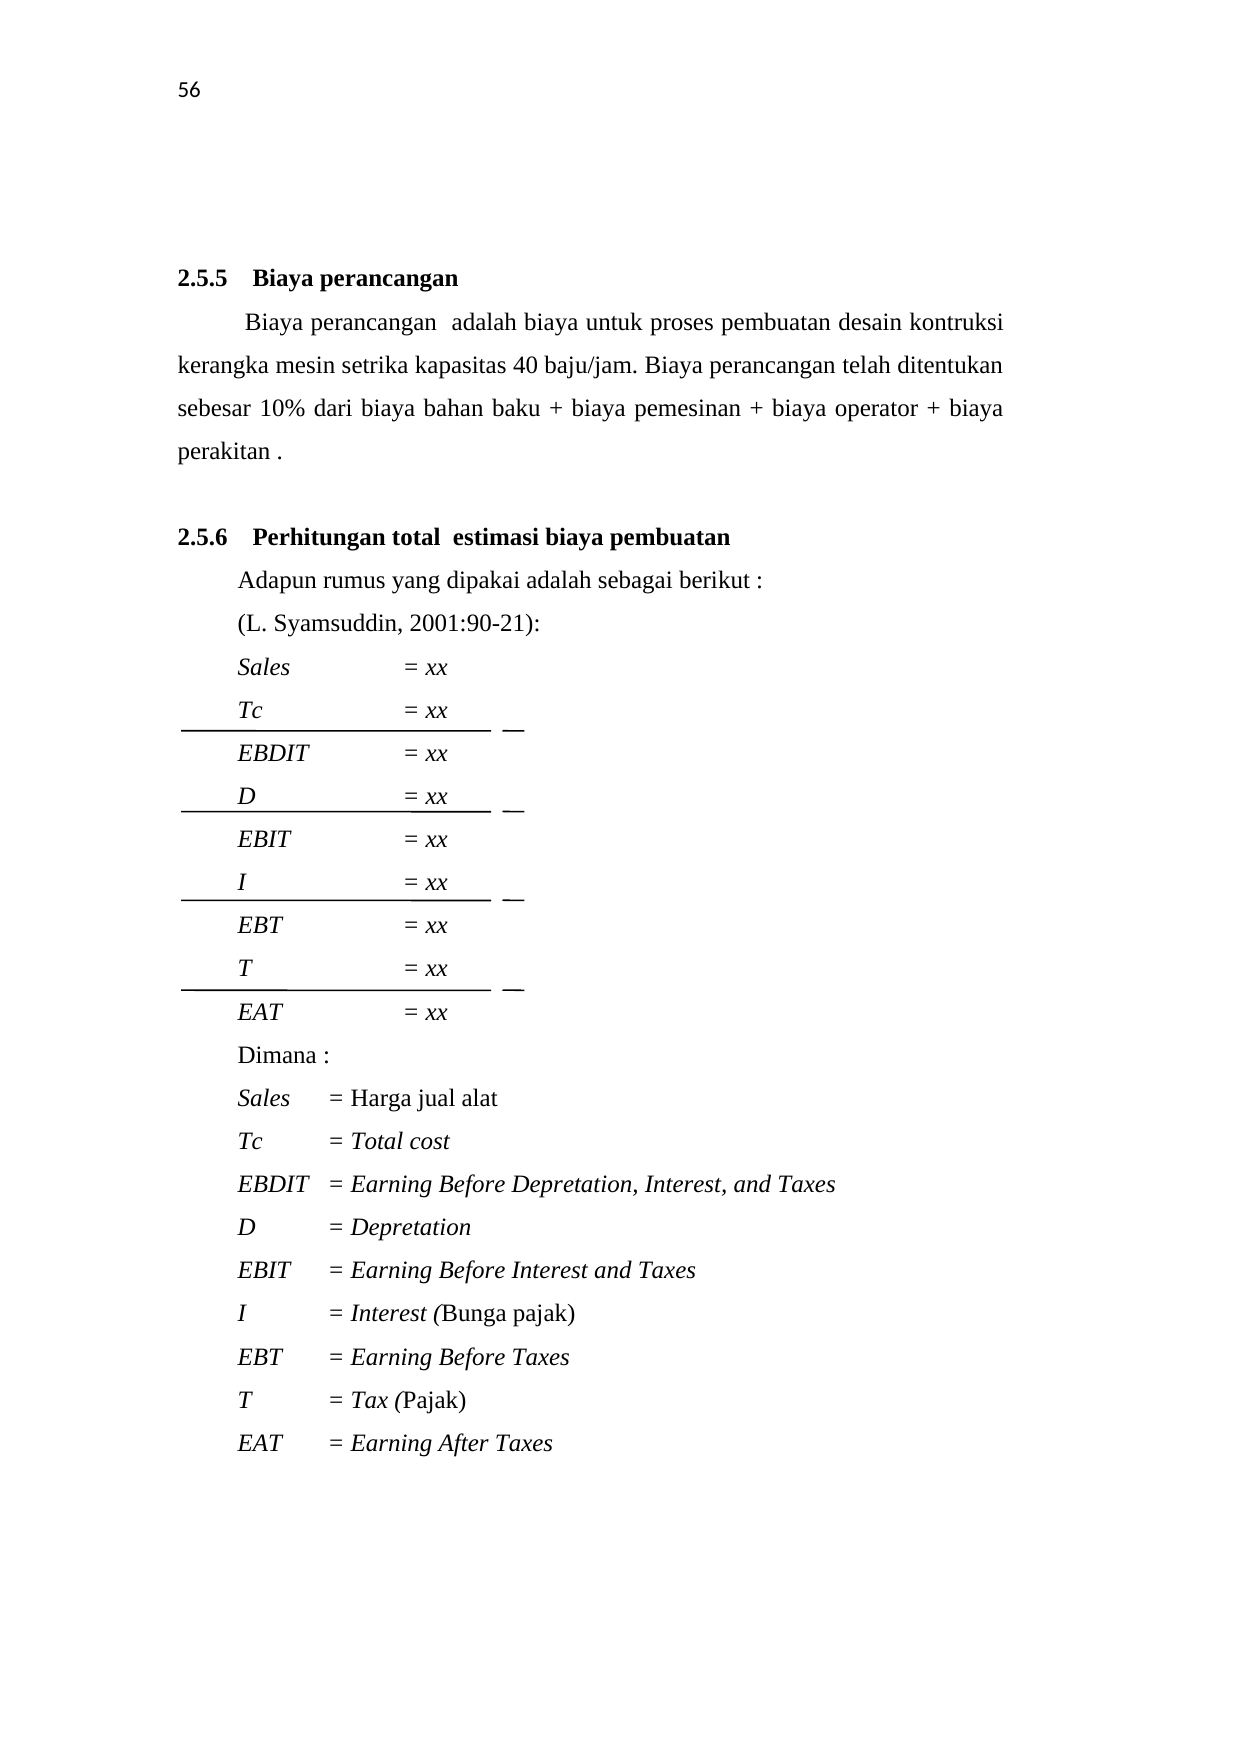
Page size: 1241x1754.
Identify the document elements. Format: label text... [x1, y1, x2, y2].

text EBT = Earning Before Taxes [177, 1342, 1004, 1370]
subtitle Perhitungan total estimasi biaya pembuatan [177, 522, 1004, 551]
text Sales = xx [177, 652, 1004, 680]
text Tc = Total cost [177, 1126, 1004, 1155]
text EBDIT = xx [177, 738, 1004, 767]
text Sales = Harga jual alat [177, 1083, 1004, 1112]
text D = xx [177, 781, 1004, 810]
text T = Tax (Pajak) [177, 1385, 1004, 1413]
subtitle Biaya perancangan [177, 263, 1004, 292]
text Biaya perancangan adalah biaya untuk proses pembuatan desain kontruksi kerangka mesin setrika kapasitas 40 baju/jam. Biaya perancangan telah ditentukan sebesar 10% dari biaya bahan baku + biaya pemesinan + biaya operator + biaya perakitan . [177, 307, 1004, 465]
text EAT = Earning After Taxes [177, 1428, 1004, 1457]
text D = Depretation [177, 1212, 1004, 1241]
text Adapun rumus yang dipakai adalah sebagai berikut : [177, 565, 1004, 594]
text Tc = xx [177, 695, 1004, 723]
text EBDIT = Earning Before Depretation, Interest, and Taxes [177, 1169, 1004, 1198]
text EBIT = xx [177, 824, 1004, 853]
text I = Interest (Bunga pajak) [177, 1298, 1004, 1327]
text I = xx [177, 867, 1004, 896]
text EBT = xx [177, 910, 1004, 939]
text (L. Syamsuddin, 2001:90-21): [177, 608, 1004, 637]
text EAT = xx [177, 997, 1004, 1025]
text Dimana : [177, 1040, 1004, 1068]
text EBIT = Earning Before Interest and Taxes [177, 1255, 1004, 1284]
text T = xx [177, 953, 1004, 982]
